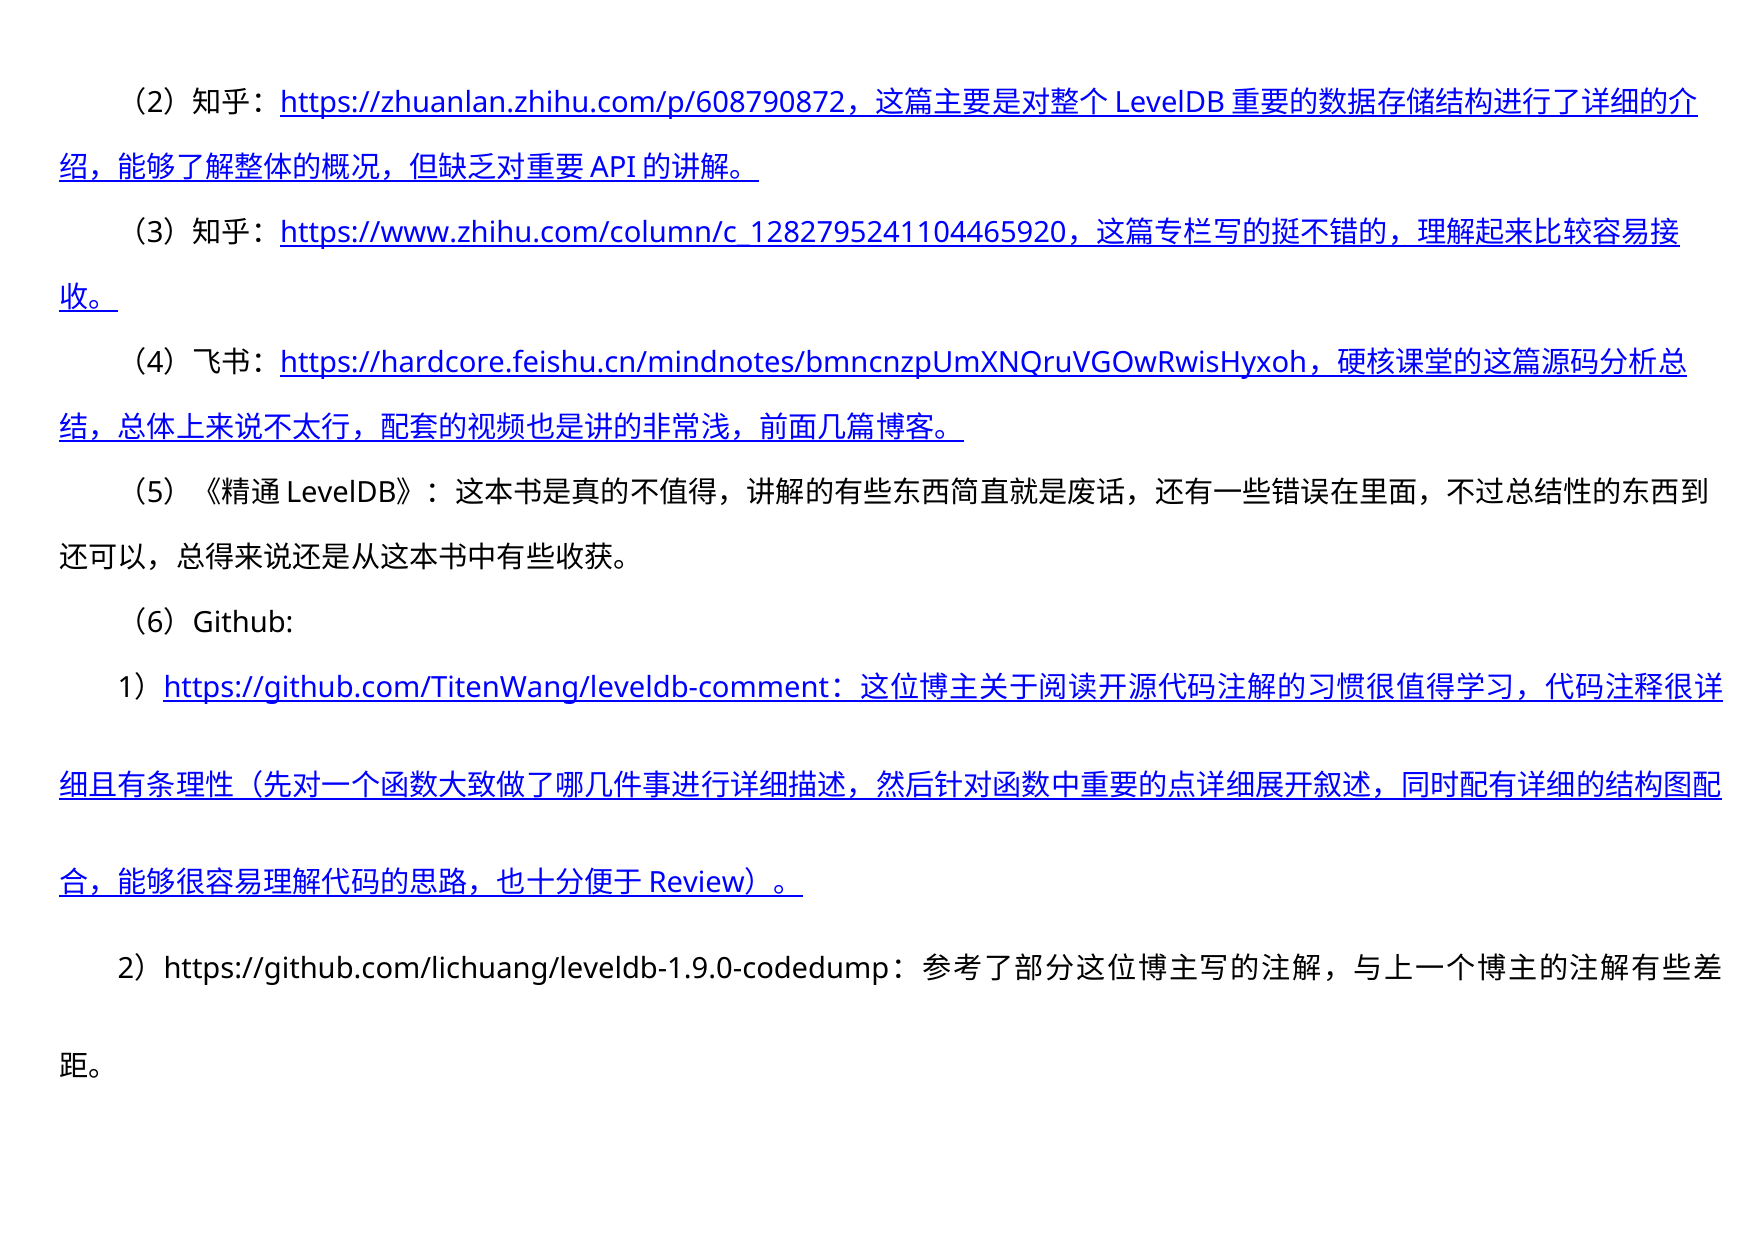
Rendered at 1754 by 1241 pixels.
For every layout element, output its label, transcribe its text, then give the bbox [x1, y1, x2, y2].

list 知乎：https://zhuanlan.zhihu.com/p/608790872，这篇主要是对整个LevelDB重要的数据存储结构进行了详细的介绍，能够了解整体的概况，但缺乏对重要API的讲解。 [59, 68, 1724, 198]
list 飞书：https://hardcore.feishu.cn/mindnotes/bmncnzpUmXNQruVGOwRwisHyxoh，硬核课堂的这篇源码分析总结，总体上来说不太行，配套的视频也是讲的非常浅，前面几篇博客。 [59, 328, 1724, 458]
list 知乎：https://www.zhihu.com/column/c_1282795241104465920，这篇专栏写的挺不错的，理解起来比较容易接收。 [59, 198, 1724, 328]
list 《精通LevelDB》：这本书是真的不值得，讲解的有些东西简直就是废话，还有一些错误在里面，不过总结性的东西到还可以，总得来说还是从这本书中有些收获。 [59, 458, 1724, 588]
list Github: [59, 588, 1724, 653]
list https://github.com/lichuang/leveldb-1.9.0-codedump：参考了部分这位博主写的注解，与上一个博主的注解有些差距。 [59, 934, 1724, 1096]
list https://github.com/TitenWang/leveldb-comment：这位博主关于阅读开源代码注解的习惯很值得学习，代码注释很详细且有条理性（先对一个函数大致做了哪几件事进行详细描述，然后针对函数中重要的点详细展开叙述，同时配有详细的结构图配合，能够很容易理解代码的思路，也十分便于Review）。 [59, 653, 1724, 913]
